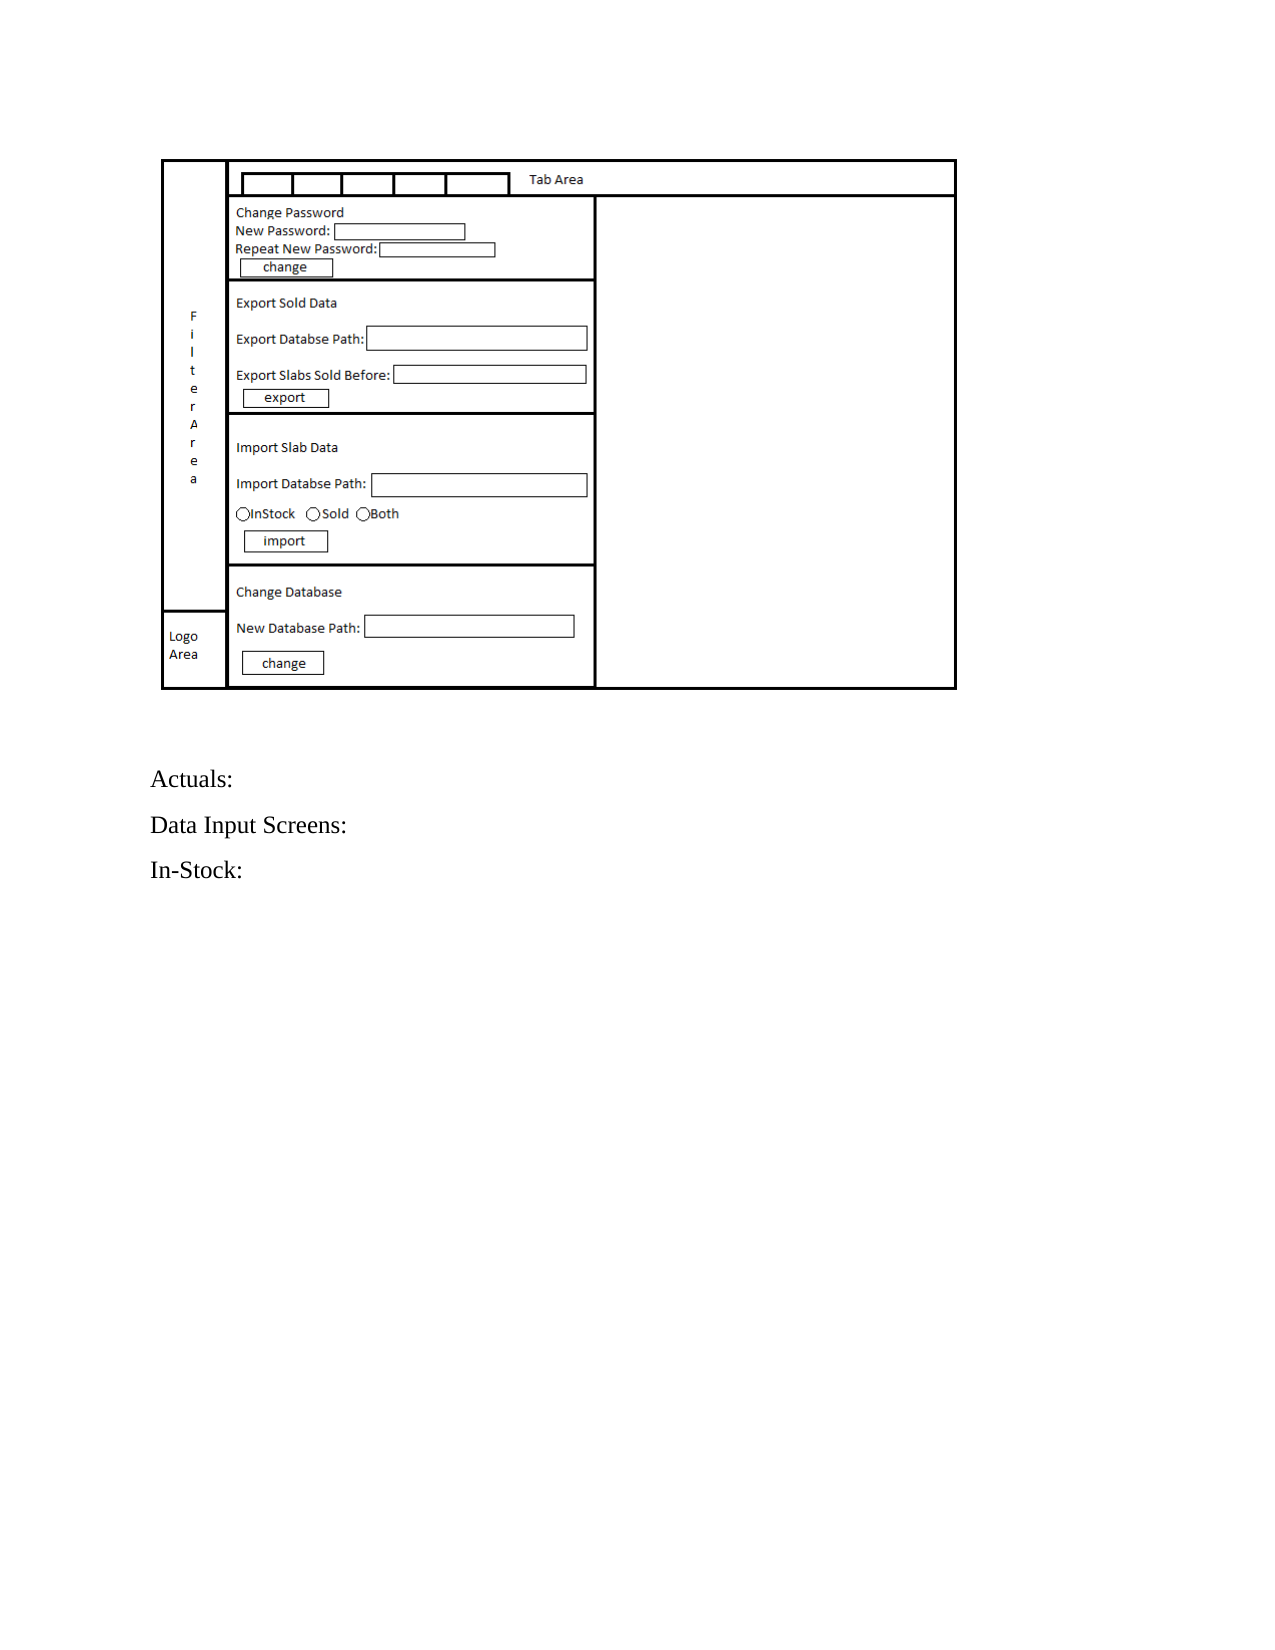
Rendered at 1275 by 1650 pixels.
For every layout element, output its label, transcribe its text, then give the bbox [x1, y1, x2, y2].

picture [150, 150, 971, 703]
text Data Input Screens: [150, 810, 1125, 838]
text In-Stock: [150, 855, 1125, 884]
text Actuals: [150, 764, 1125, 793]
